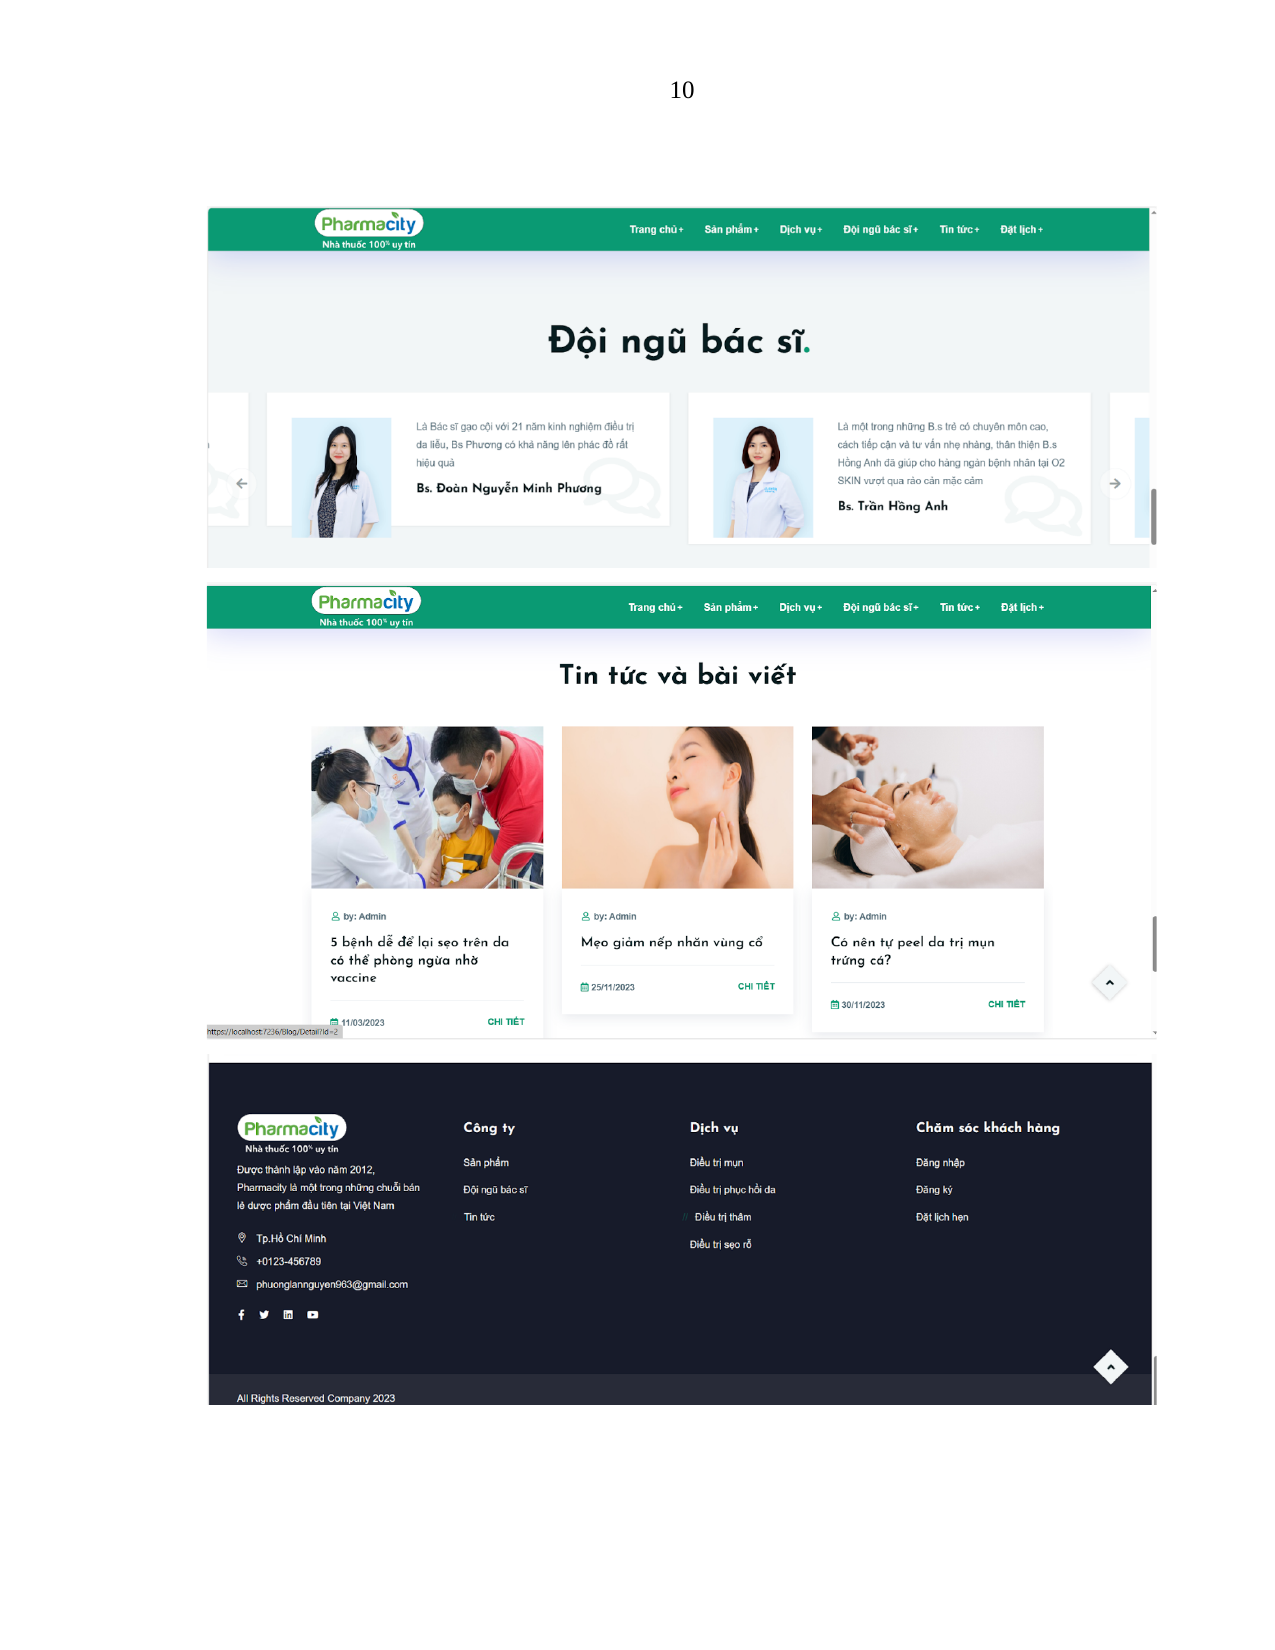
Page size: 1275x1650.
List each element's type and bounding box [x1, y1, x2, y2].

picture [206, 582, 1157, 1040]
picture [206, 206, 1157, 568]
picture [206, 1054, 1157, 1405]
